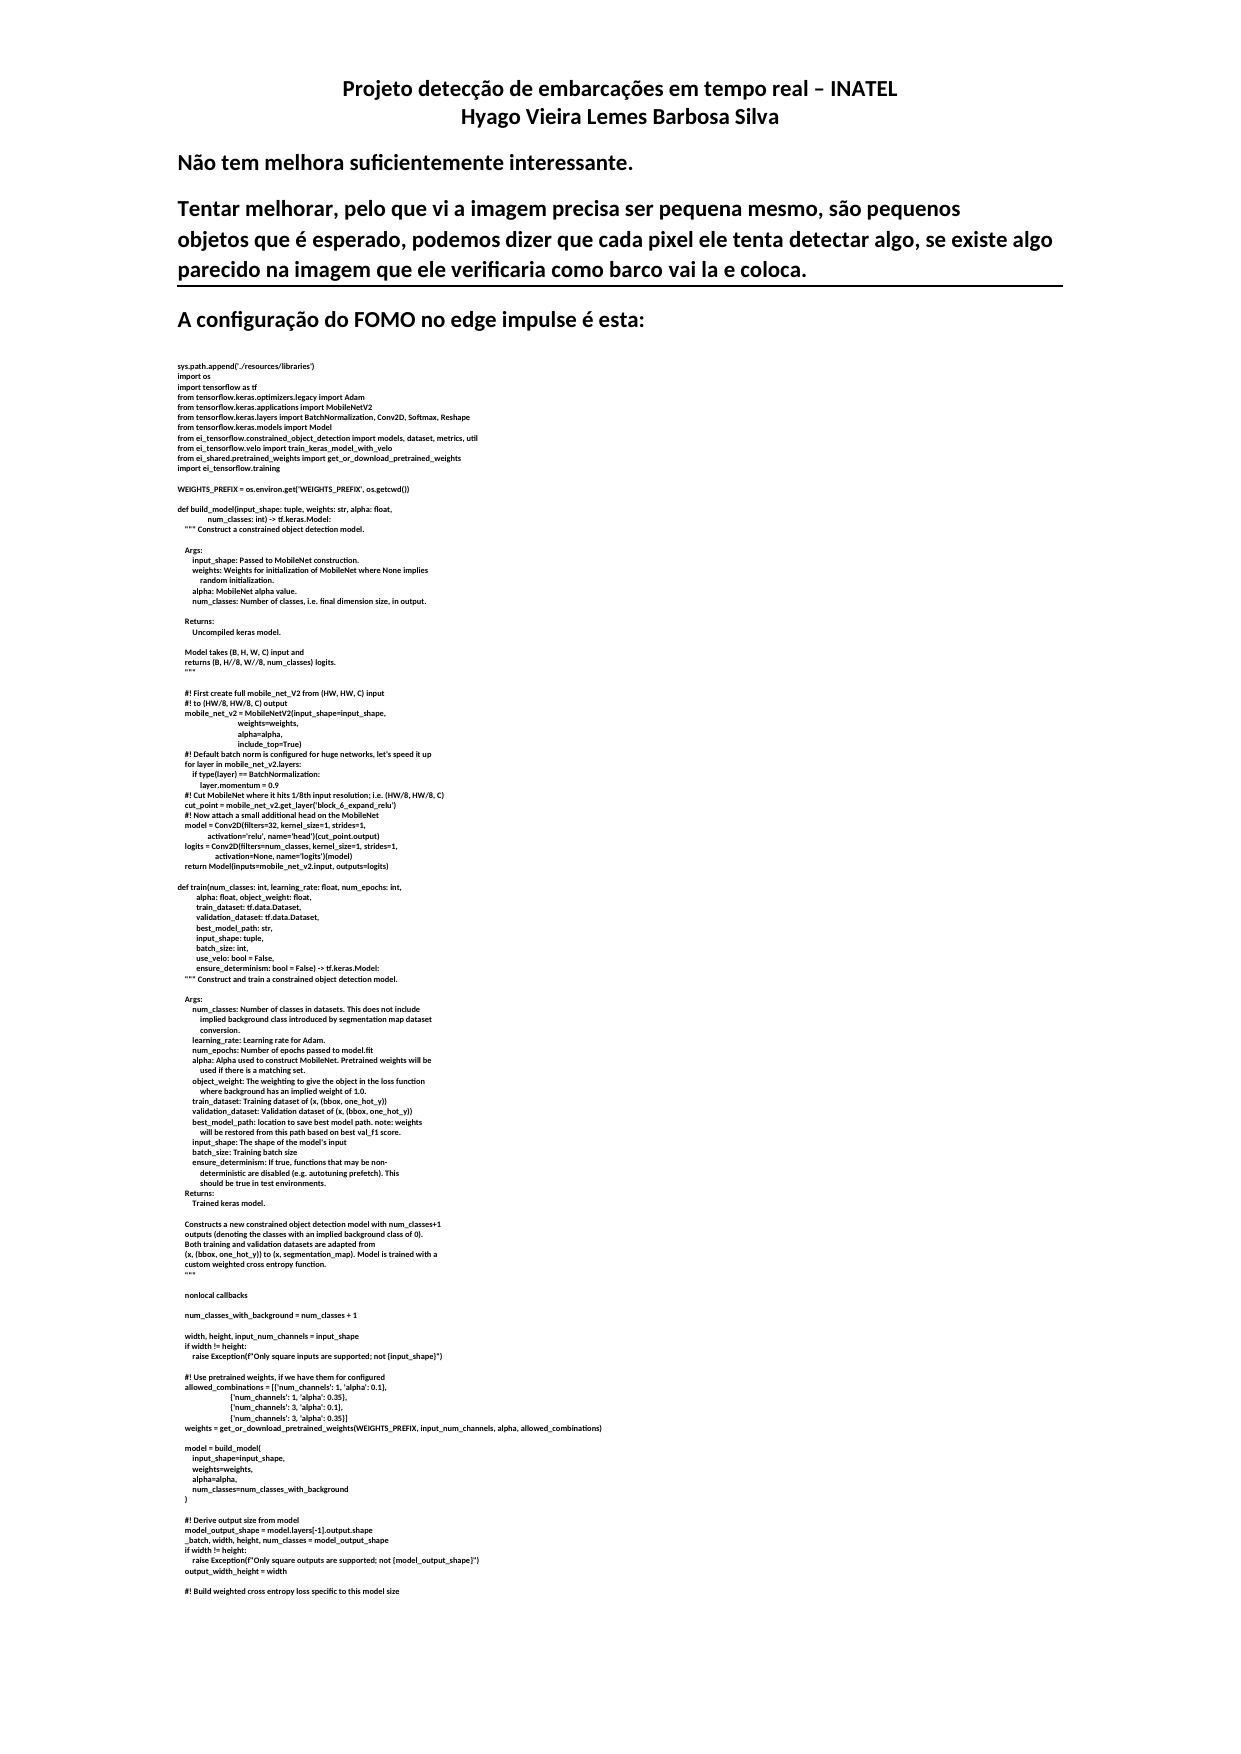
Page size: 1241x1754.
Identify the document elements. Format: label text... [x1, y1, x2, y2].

text A configuração do FOMO no edge impulse é esta: sys.path.append('./resources/libraries') [177, 305, 1063, 372]
text Não tem melhora suficientemente interessante. [177, 148, 1063, 176]
text Tentar melhorar, pelo que vi a imagem precisa ser pequena mesmo, são pequenos objetos que é esperado, podemos dizer que cada pixel ele tenta detectar algo, se existe algo parecido na imagem que ele verificaria como barco vai la e coloca. [177, 194, 1063, 285]
